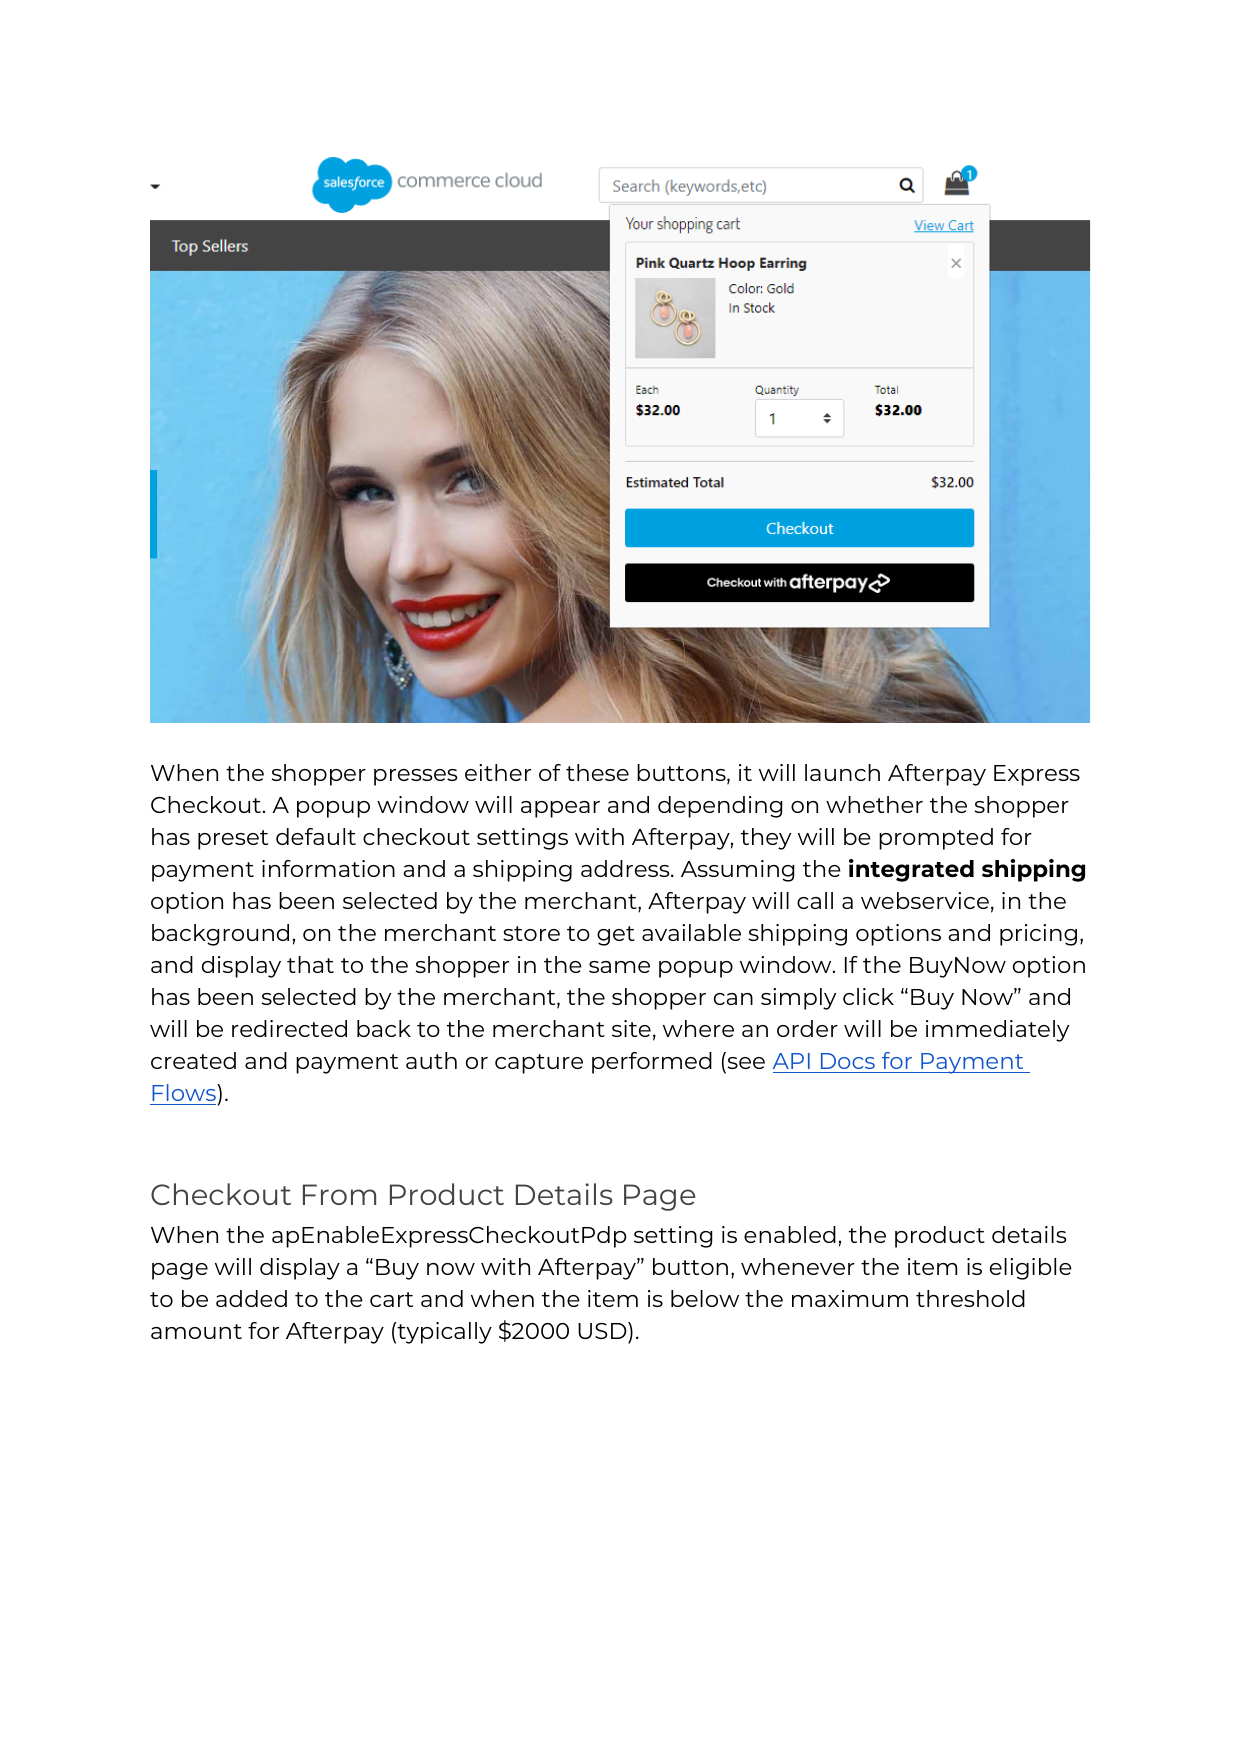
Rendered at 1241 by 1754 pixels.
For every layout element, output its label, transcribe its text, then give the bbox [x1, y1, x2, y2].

text When the apEnableExpressCheckoutPdp setting is enabled, the product details page will display a “Buy now with Afterpay” button, whenever the item is eligible to be added to the cart and when the item is below the maximum threshold amount for Afterpay (typically $2000 USD). [150, 1221, 1090, 1345]
text When the shopper presses either of these buttons, it will launch Afterpay Express Checkout. A popup window will appear and depending on whether the shopper has preset default checkout settings with Afterpay, they will be prompted for payment information and a shipping address. Assuming the integrated shipping option has been selected by the merchant, Afterpay will call a webservice, in the background, on the merchant store to get available shipping options and pricing, and display that to the shopper in the same popup window. If the BuyNow option has been selected by the merchant, the shopper can simply click “Buy Now” and will be redirected back to the merchant site, where an order will be immediately created and payment auth or capture performed (see API Docs for Payment Flows). [150, 759, 1090, 1108]
subtitle Checkout From Product Details Page [150, 1177, 1090, 1213]
picture [150, 150, 1091, 723]
